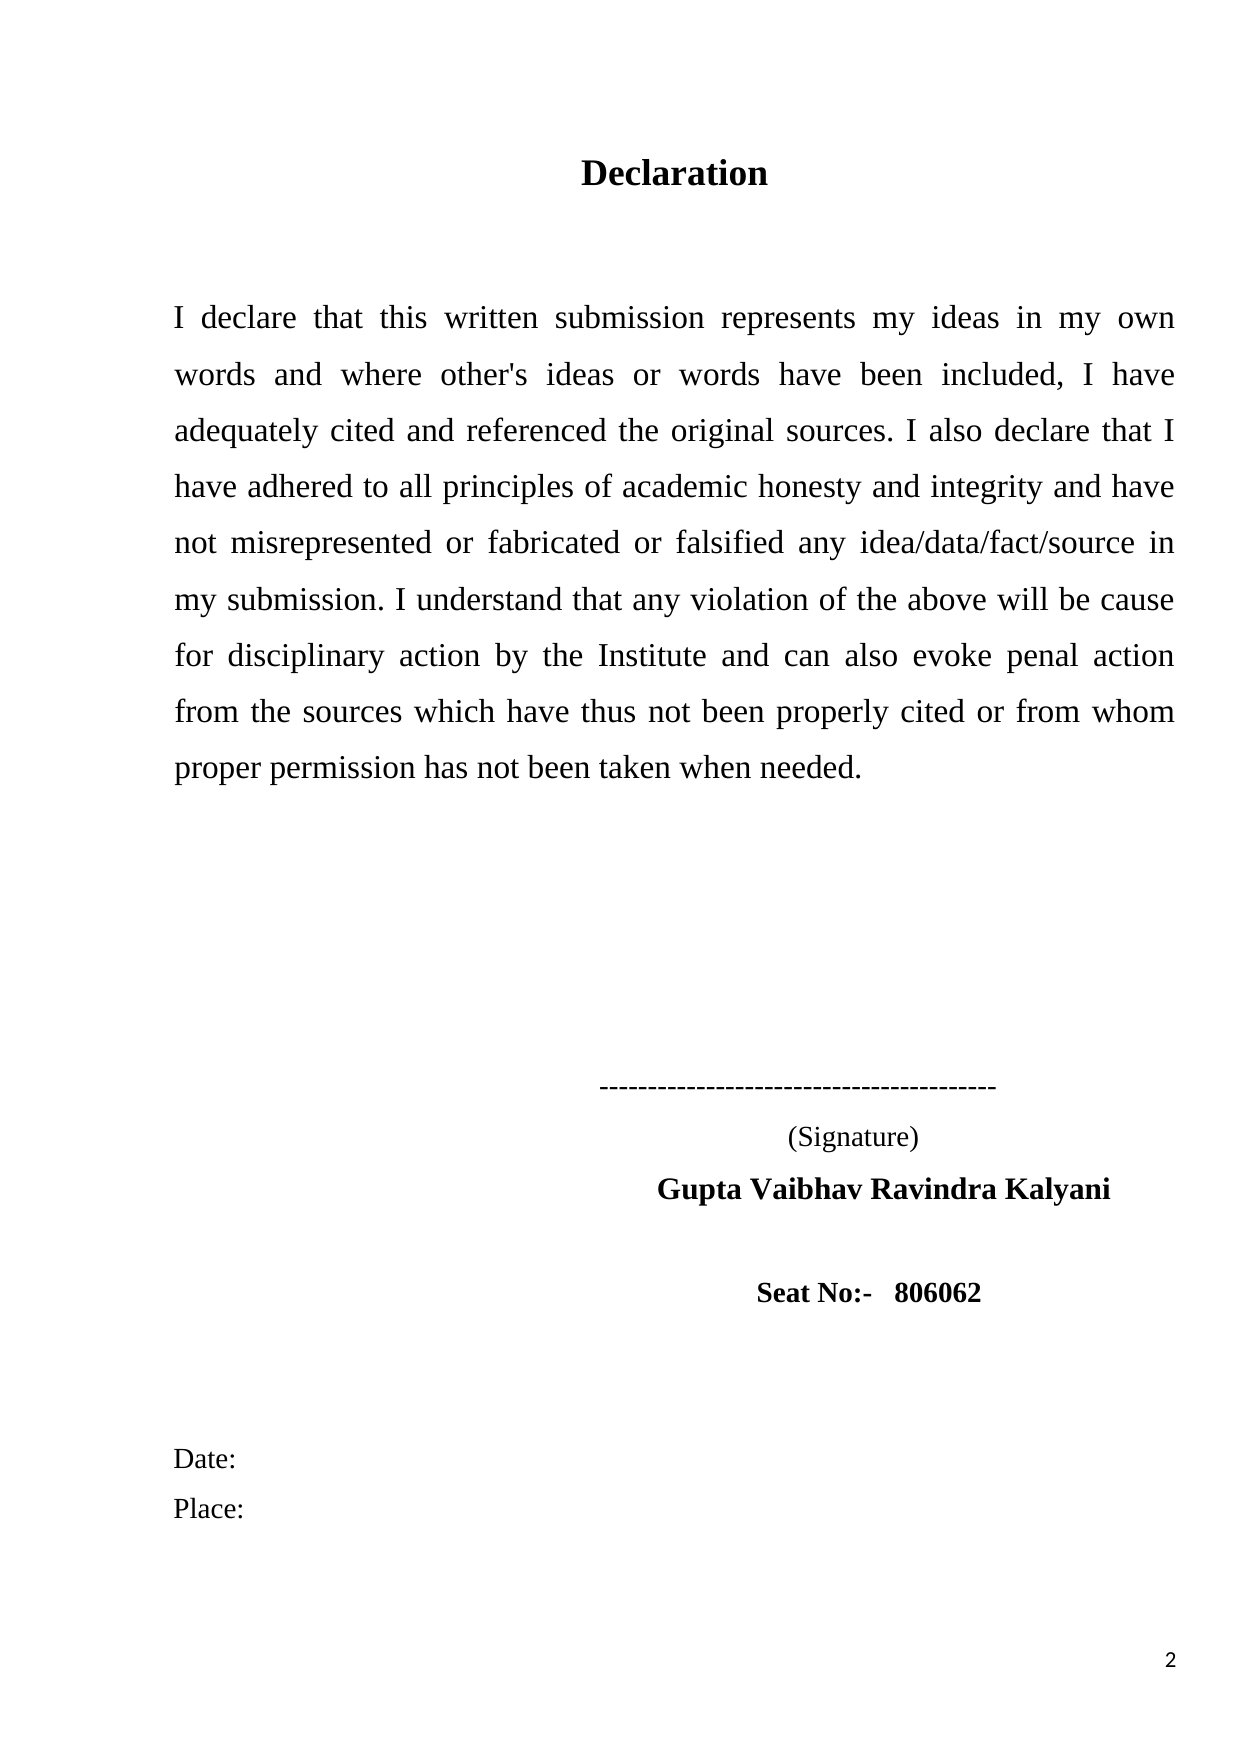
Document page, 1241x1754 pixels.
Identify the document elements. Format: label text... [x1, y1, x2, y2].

text Place: [173, 1493, 1176, 1525]
text I declare that this written submission represents my ideas in my own words and where other's ideas or words have been included, I have adequately cited and referenced the original sources. I also declare that I have adhered to all principles of academic honesty and integrity and have not misrepresented or fabricated or falsified any idea/data/fact/source in my submission. I understand that any violation of the above will be cause for disciplinary action by the Institute and can also evoke penal action from the sources which have thus not been properly cited or from whom proper permission has not been taken when needed. [173, 298, 1176, 786]
text Declaration [173, 150, 1176, 193]
text Gupta Vaibhav Ravindra Kalyani [150, 1170, 1176, 1206]
text Seat No:- 806062 [173, 1275, 1176, 1309]
text (Signature) [173, 1119, 1176, 1153]
text ----------------------------------------- [599, 1068, 1176, 1101]
text Date: [173, 1442, 1176, 1475]
